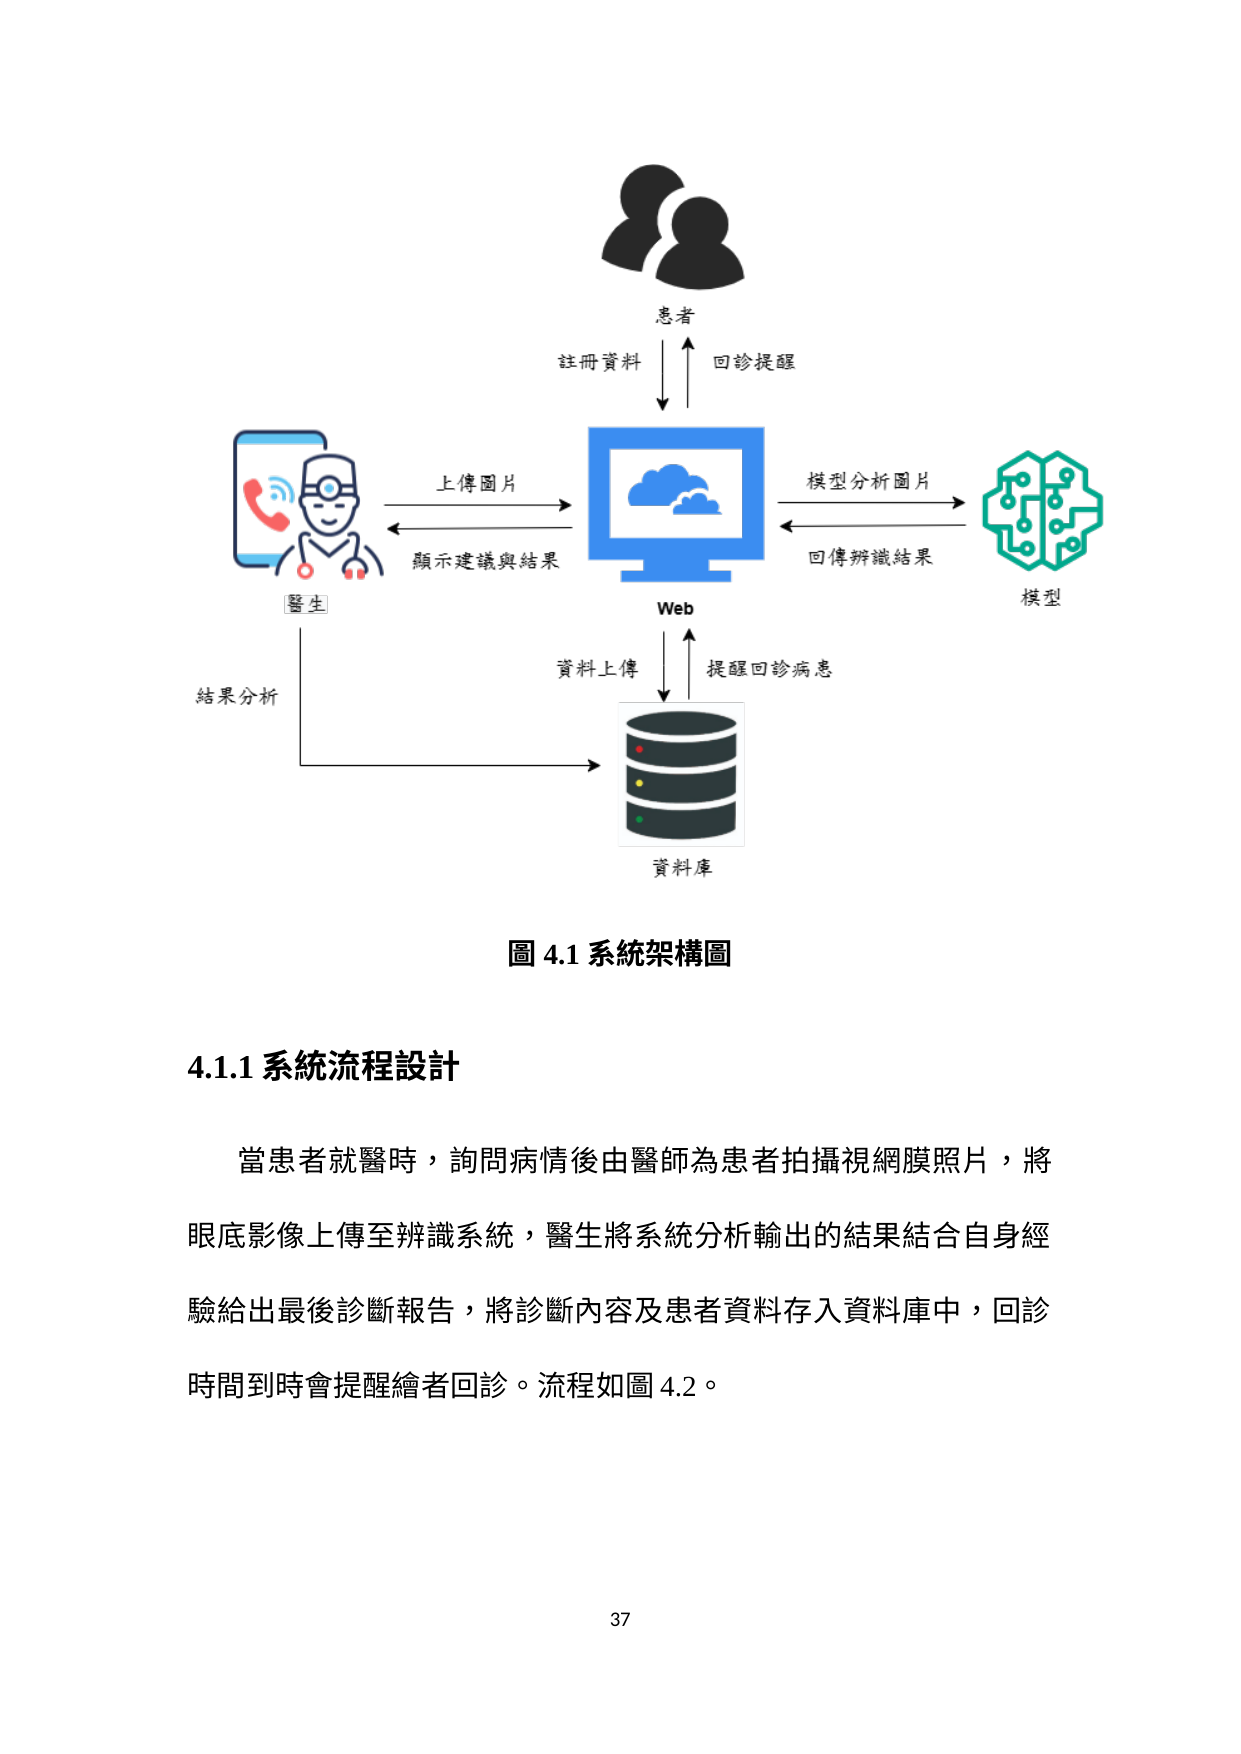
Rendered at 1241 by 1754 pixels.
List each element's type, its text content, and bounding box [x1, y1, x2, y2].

text 圖 4.1 系統架構圖 [187, 914, 1053, 989]
picture [187, 164, 1112, 889]
subtitle 4.1.1系統流程設計 [187, 1027, 1053, 1102]
text 當患者就醫時，詢問病情後由醫師為患者拍攝視網膜照片，將眼底影像上傳至辨識系統，醫生將系統分析輸出的結果結合自身經驗給出最後診斷報告，將診斷內容及患者資料存入資料庫中，回診時間到時會提醒繪者回診。流程如圖4.2。 [187, 1121, 1053, 1421]
